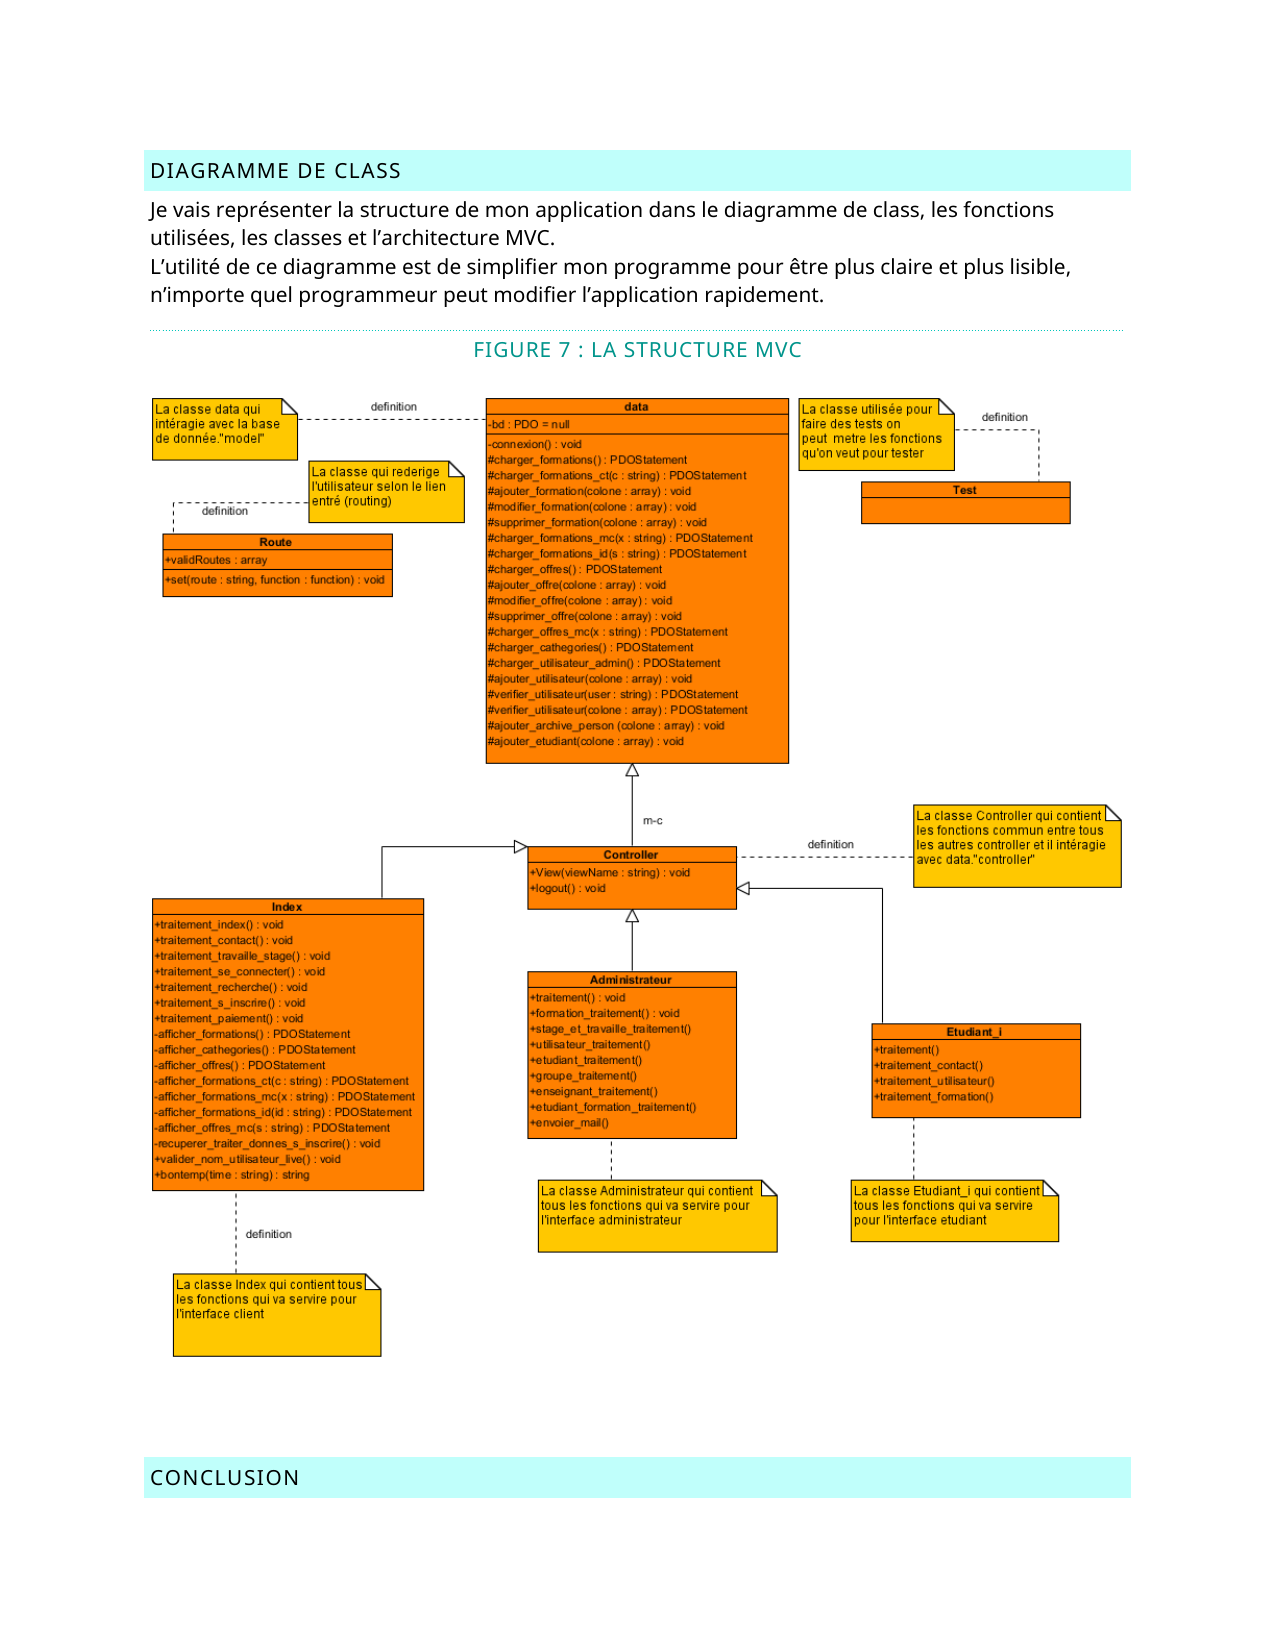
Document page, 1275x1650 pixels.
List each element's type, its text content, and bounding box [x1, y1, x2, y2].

text L’utilité de ce diagramme est de simplifier mon programme pour être plus claire et plus lisible, n’importe quel programmeur peut modifier l’application rapidement. [150, 252, 1125, 309]
subtitle conclusion [150, 1463, 1125, 1491]
picture [150, 396, 1125, 1361]
subtitle diagramme de class [150, 156, 1125, 185]
subtitle figure 7 : La structure mvc [150, 330, 1125, 364]
text Je vais représenter la structure de mon application dans le diagramme de class, les fonctions utilisées, les classes et l’architecture MVC. [150, 195, 1125, 252]
